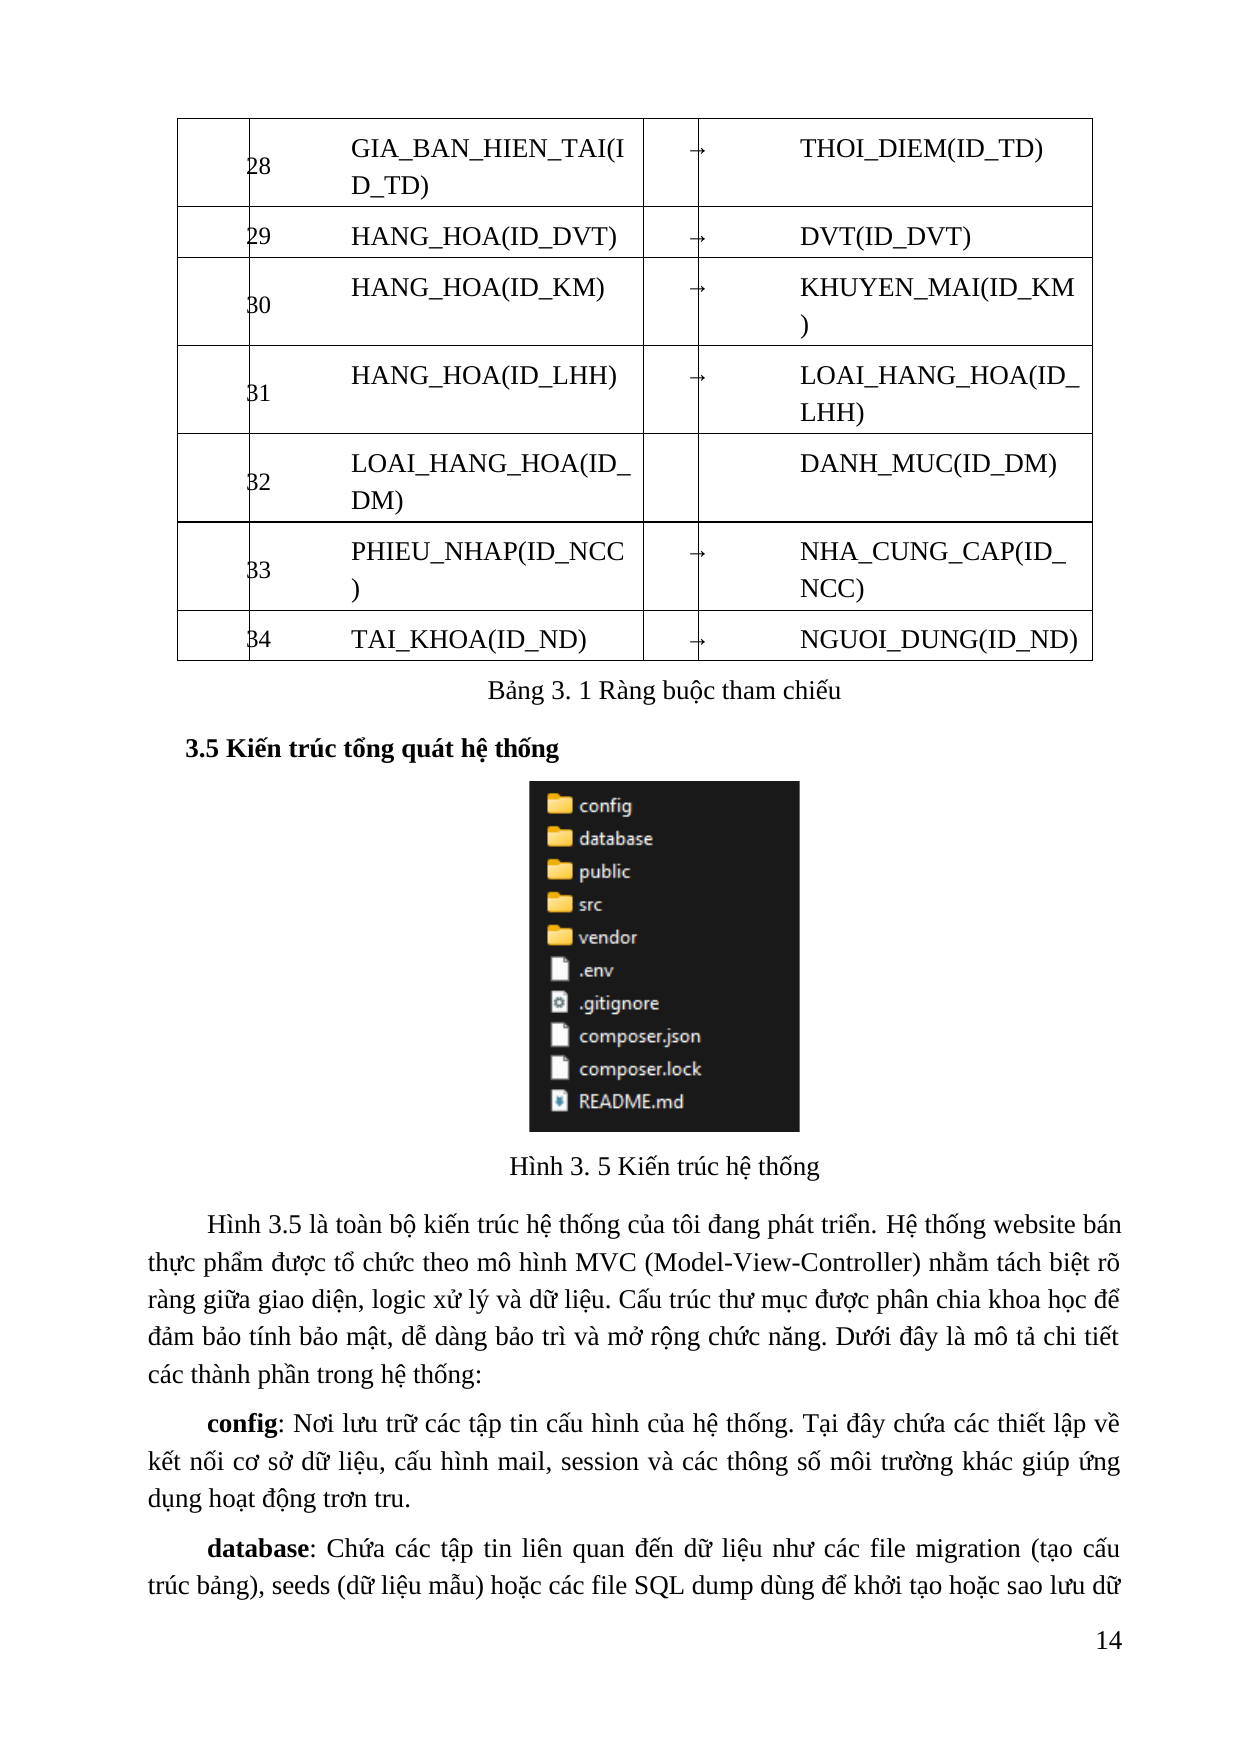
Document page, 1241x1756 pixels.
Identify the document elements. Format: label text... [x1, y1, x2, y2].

table_cell HANG_HOA(ID_DVT) [250, 207, 643, 257]
table_cell GIA_BAN_HIEN_TAI(ID_TD) [250, 119, 643, 206]
table_cell NGUOI_DUNG(ID_ND) [699, 611, 1092, 660]
table_cell → [644, 207, 698, 257]
table_cell KHUYEN_MAI(ID_KM) [699, 258, 1092, 345]
table_cell TAI_KHOA(ID_ND) [250, 611, 643, 660]
table_cell → [644, 346, 698, 433]
table_cell HANG_HOA(ID_KM) [250, 258, 643, 345]
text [148, 1532, 1122, 1600]
subtitle Kiến trúc tổng quát hệ thống [185, 732, 1122, 763]
table_cell → [644, 119, 698, 206]
table_cell 28 [178, 119, 249, 206]
table_cell PHIEU_NHAP(ID_NCC) [250, 523, 643, 609]
table_cell → [644, 258, 698, 345]
table_cell → [644, 611, 698, 660]
table_cell [644, 434, 698, 521]
table_cell 34 [178, 611, 249, 660]
picture [529, 781, 800, 1132]
table_cell LOAI_HANG_HOA(ID_DM) [250, 434, 643, 521]
table_cell 30 [178, 258, 249, 345]
table_cell 33 [178, 523, 249, 609]
table_cell DANH_MUC(ID_DM) [699, 434, 1092, 521]
table_cell HANG_HOA(ID_LHH) [250, 346, 643, 433]
table_cell NHA_CUNG_CAP(ID_NCC) [699, 523, 1092, 609]
text Bảng 3. 1 Ràng buộc tham chiếu [148, 674, 1122, 705]
table_cell 32 [178, 434, 249, 521]
text config: Nơi lưu trữ các tập tin cấu hình của hệ thống. Tại đây chứa các thiết lập về kết nối cơ sở dữ liệu, cấu hình mail, session và các thông số môi trường khác giúp ứng dụng hoạt động trơn tru. [148, 1408, 1122, 1513]
text Hình 3. 5 Kiến trúc hệ thống [148, 1151, 1122, 1182]
table_cell 29 [178, 207, 249, 257]
table_cell 31 [178, 346, 249, 433]
table_cell LOAI_HANG_HOA(ID_LHH) [699, 346, 1092, 433]
table_cell → [644, 523, 698, 609]
table_cell THOI_DIEM(ID_TD) [699, 119, 1092, 206]
table_cell DVT(ID_DVT) [699, 207, 1092, 257]
text Hình 3.5 là toàn bộ kiến trúc hệ thống của tôi đang phát triển. Hệ thống website bán thực phẩm được tổ chức theo mô hình MVC (Model-View-Controller) nhằm tách biệt rõ ràng giữa giao diện, logic xử lý và dữ liệu. Cấu trúc thư mục được phân chia khoa học để đảm bảo tính bảo mật, dễ dàng bảo trì và mở rộng chức năng. Dưới đây là mô tả chi tiết các thành phần trong hệ thống: [148, 1209, 1122, 1389]
